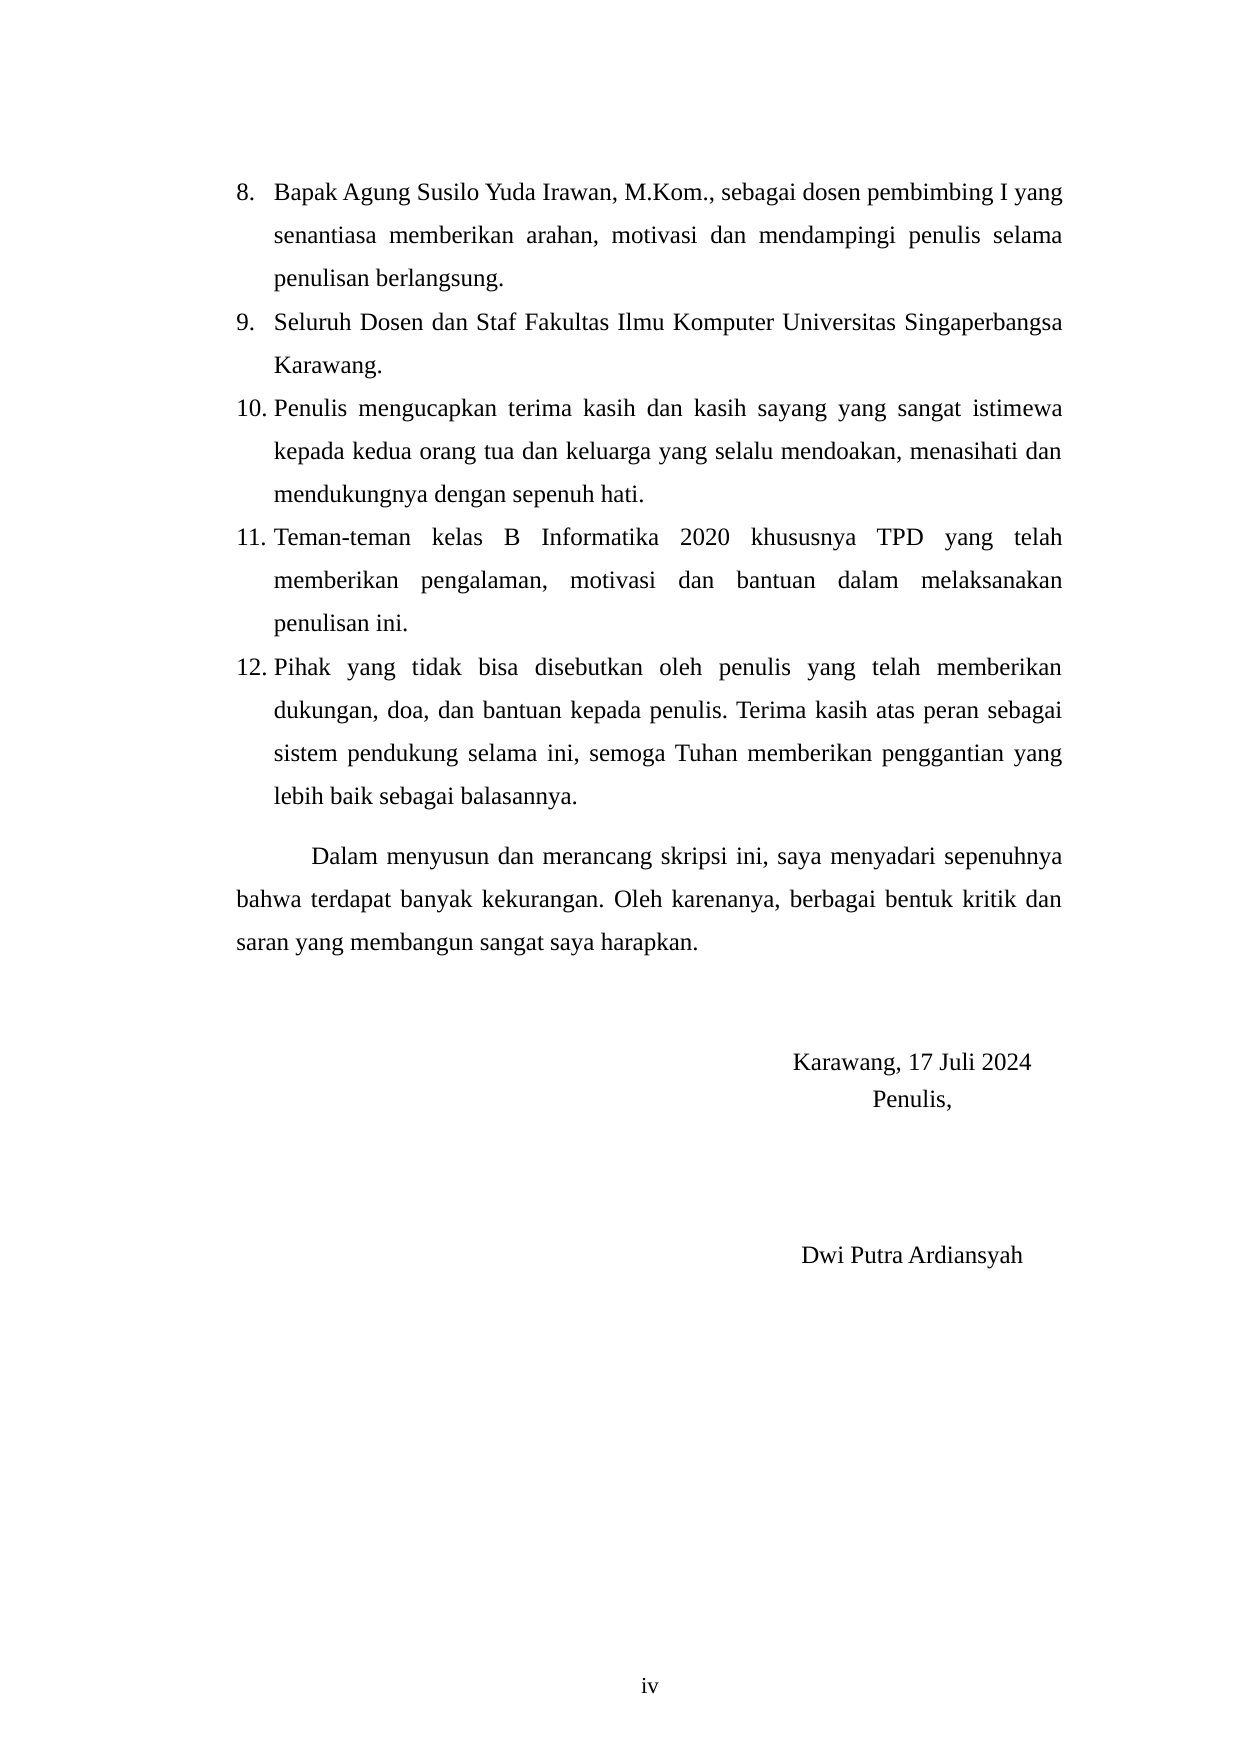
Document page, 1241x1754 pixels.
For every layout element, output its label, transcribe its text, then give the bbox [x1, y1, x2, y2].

list Penulis mengucapkan terima kasih dan kasih sayang yang sangat istimewa kepada kedua orang tua dan keluarga yang selalu mendoakan, menasihati dan mendukungnya dengan sepenuh hati. [236, 393, 1063, 508]
text Dwi Putra Ardiansyah [686, 1240, 1063, 1269]
list Bapak Agung Susilo Yuda Irawan, M.Kom., sebagai dosen pembimbing I yang senantiasa memberikan arahan, motivasi dan mendampingi penulis selama penulisan berlangsung. [236, 177, 1063, 292]
list Pihak yang tidak bisa disebutkan oleh penulis yang telah memberikan dukungan, doa, dan bantuan kepada penulis. Terima kasih atas peran sebagai sistem pendukung selama ini, semoga Tuhan memberikan penggantian yang lebih baik sebagai balasannya. [236, 652, 1063, 810]
text Penulis, [686, 1084, 1063, 1112]
text Dalam menyusun dan merancang skripsi ini, saya menyadari sepenuhnya bahwa terdapat banyak kekurangan. Oleh karenanya, berbagai bentuk kritik dan saran yang membangun sangat saya harapkan. [236, 841, 1063, 956]
list Teman-teman kelas B Informatika 2020 khususnya TPD yang telah memberikan pengalaman, motivasi dan bantuan dalam melaksanakan penulisan ini. [236, 522, 1063, 637]
text Karawang, 17 Juli 2024 [686, 1047, 1063, 1075]
list Seluruh Dosen dan Staf Fakultas Ilmu Komputer Universitas Singaperbangsa Karawang. [236, 307, 1063, 378]
